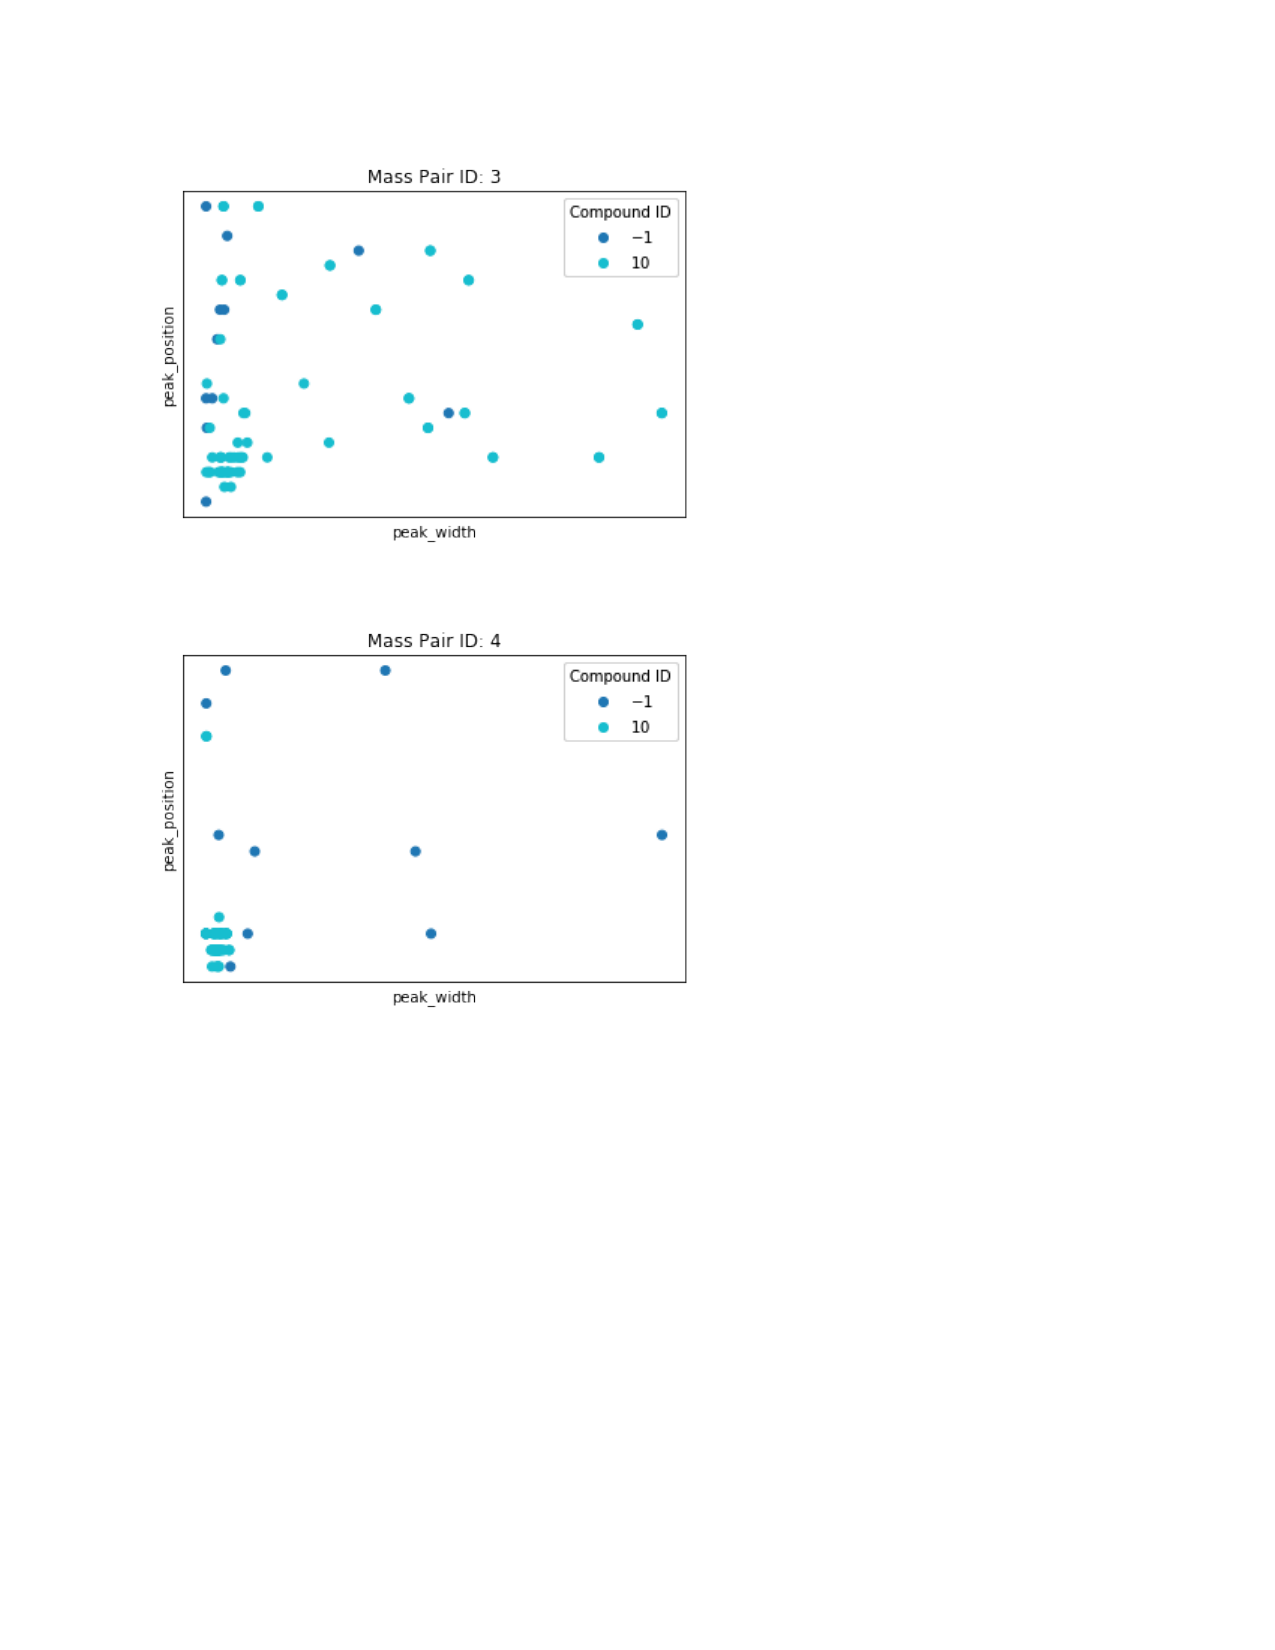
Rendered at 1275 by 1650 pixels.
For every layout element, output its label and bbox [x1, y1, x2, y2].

picture [150, 158, 696, 550]
picture [150, 622, 696, 1015]
